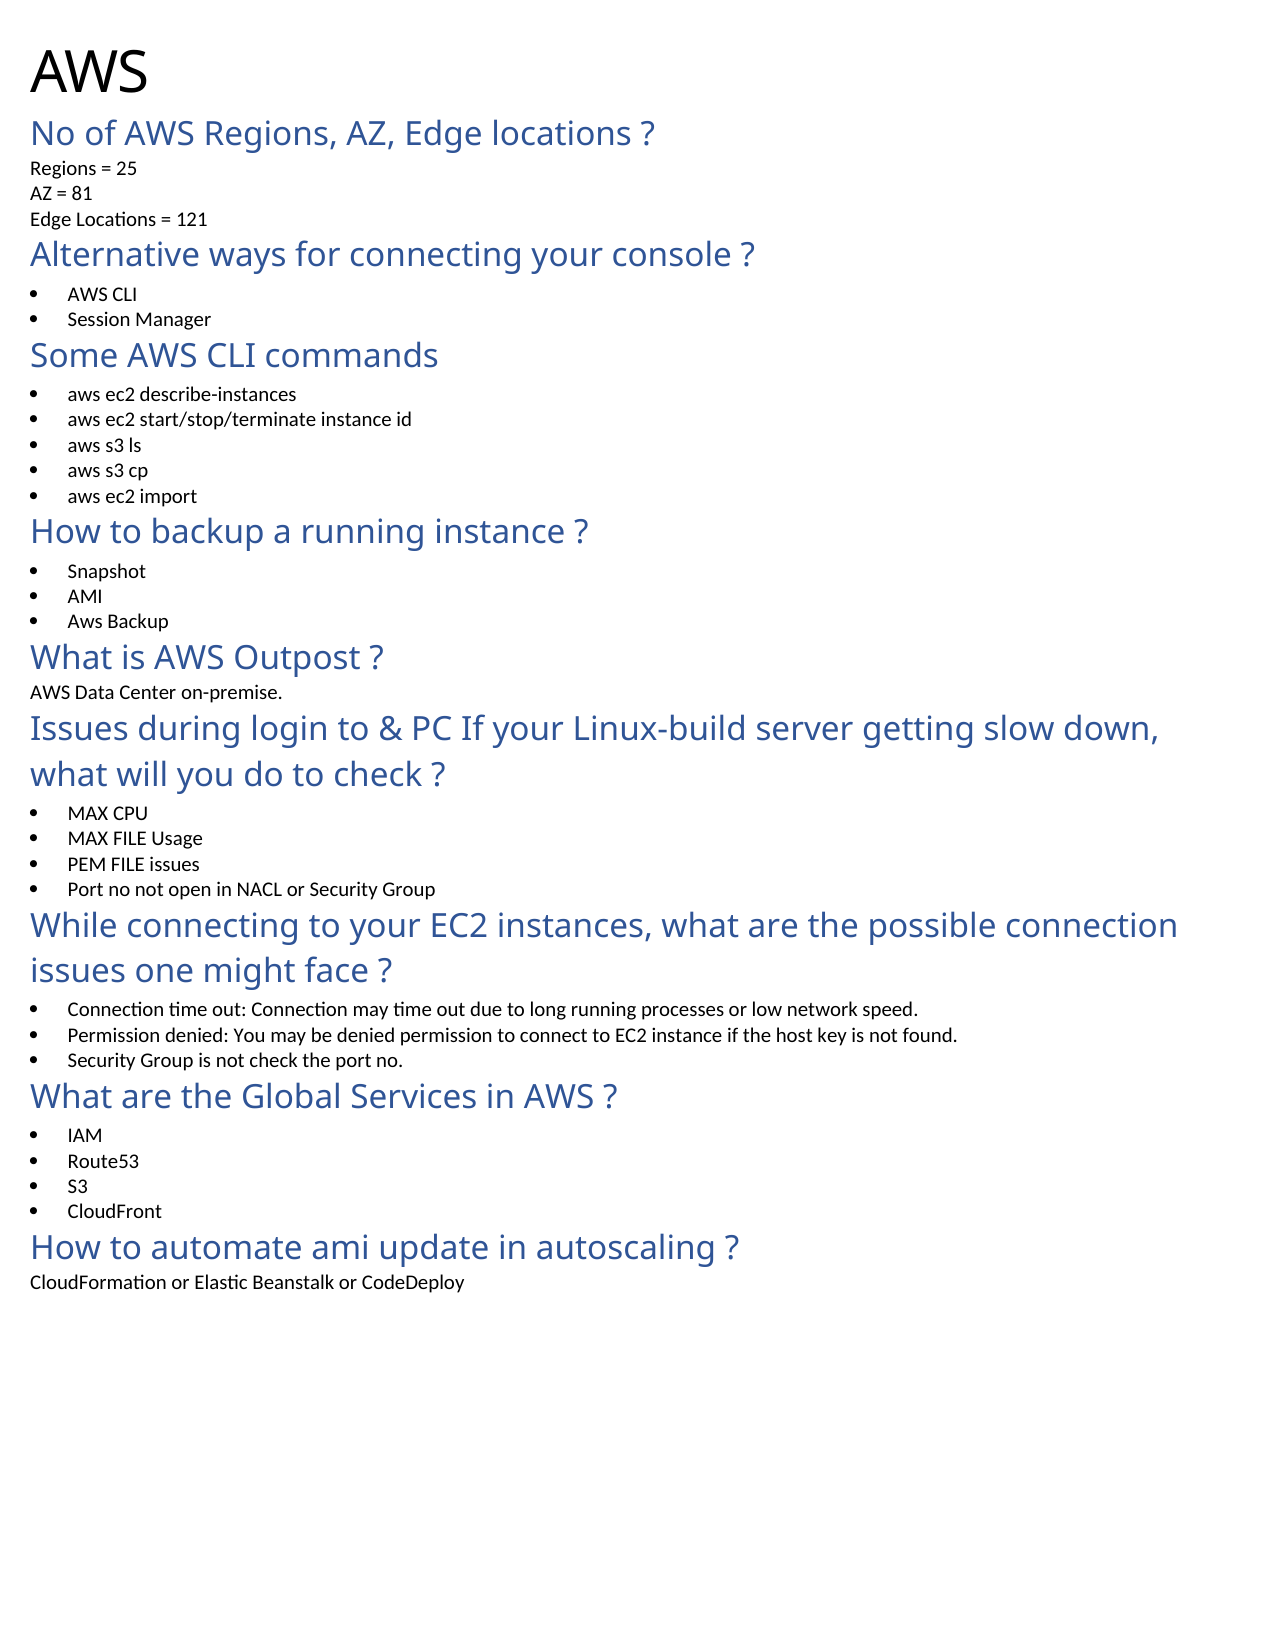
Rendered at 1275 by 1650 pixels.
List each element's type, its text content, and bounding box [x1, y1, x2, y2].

list Route53 [30, 1148, 1245, 1173]
list Permission denied: You may be denied permission to connect to EC2 instance if the host key is not found. [30, 1022, 1245, 1047]
subtitle Alternative ways for connecting your console ? [30, 231, 1245, 277]
text CloudFormation or Elastic Beanstalk or CodeDeploy [30, 1269, 1245, 1295]
subtitle While connecting to your EC2 instances, what are the possible connection issues one might face ? [30, 902, 1245, 992]
list AMI [30, 583, 1245, 609]
list MAX FILE Usage [30, 825, 1245, 851]
list MAX CPU [30, 800, 1245, 825]
title AWS [30, 30, 1245, 109]
subtitle How to backup a running instance ? [30, 508, 1245, 554]
text Edge Locations = 121 [30, 206, 1245, 231]
subtitle No of AWS Regions, AZ, Edge locations ? [30, 109, 1245, 155]
subtitle What are the Global Services in AWS ? [30, 1073, 1245, 1118]
list Port no not open in NACL or Security Group [30, 876, 1245, 902]
list Security Group is not check the port no. [30, 1047, 1245, 1073]
subtitle Some AWS CLI commands [30, 332, 1245, 377]
list aws s3 ls [30, 432, 1245, 457]
text AWS Data Center on-premise. [30, 679, 1245, 705]
text AZ = 81 [30, 180, 1245, 206]
list Session Manager [30, 306, 1245, 332]
subtitle What is AWS Outpost ? [30, 634, 1245, 679]
list AWS CLI [30, 281, 1245, 306]
list aws ec2 import [30, 483, 1245, 508]
list Snapshot [30, 558, 1245, 583]
subtitle Issues during login to & PC If your Linux-build server getting slow down, what will you do to check ? [30, 705, 1245, 796]
text Regions = 25 [30, 155, 1245, 180]
list CloudFront [30, 1199, 1245, 1224]
list PEM FILE issues [30, 851, 1245, 876]
list Connection time out: Connection may time out due to long running processes or low network speed. [30, 997, 1245, 1022]
list S3 [30, 1173, 1245, 1199]
list Aws Backup [30, 609, 1245, 634]
list aws ec2 start/stop/terminate instance id [30, 407, 1245, 432]
list aws ec2 describe-instances [30, 381, 1245, 407]
list IAM [30, 1122, 1245, 1148]
list aws s3 cp [30, 457, 1245, 483]
subtitle How to automate ami update in autoscaling ? [30, 1224, 1245, 1269]
